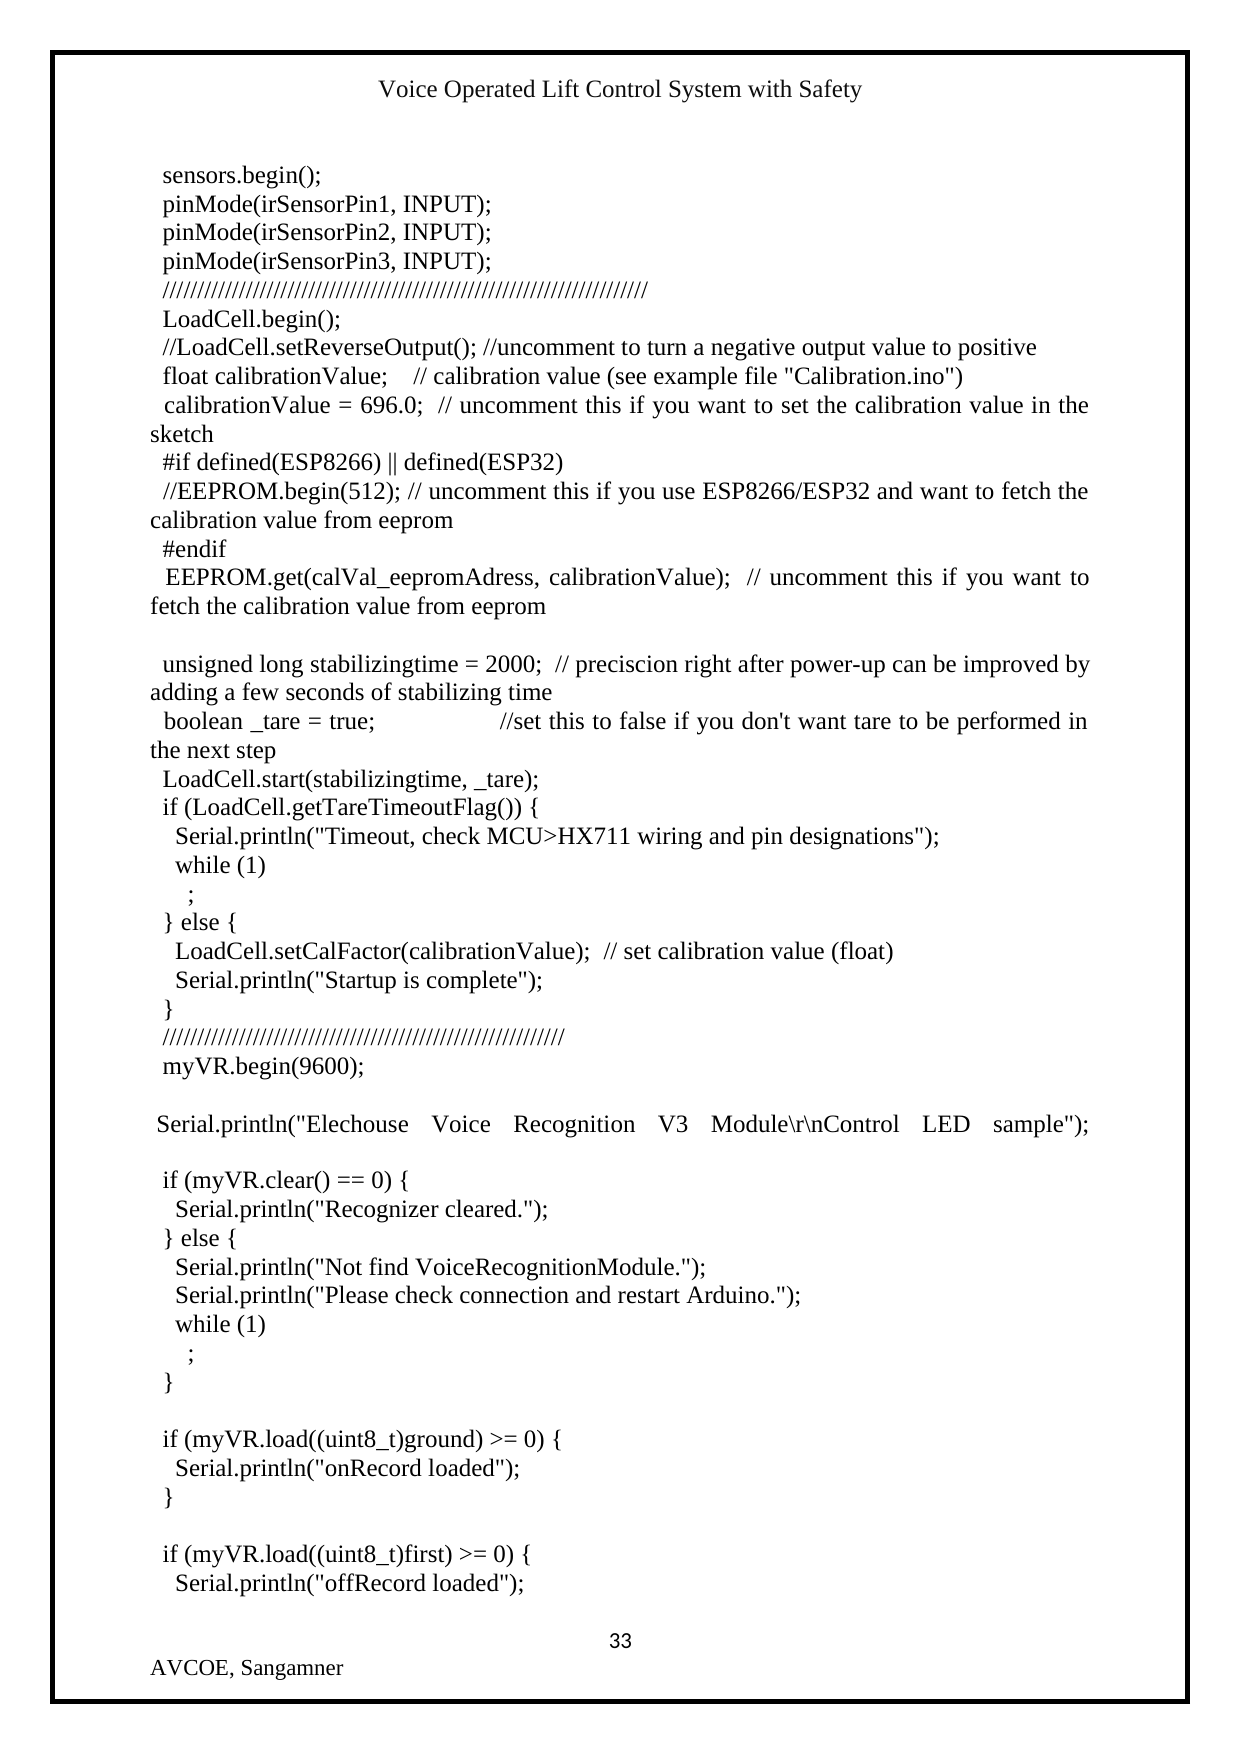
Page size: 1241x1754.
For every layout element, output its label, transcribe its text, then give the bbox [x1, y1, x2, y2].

text if (myVR.load((uint8_t)ground) >= 0) { [150, 1424, 1090, 1453]
text LoadCell.setCalFactor(calibrationValue); // set calibration value (float) [150, 936, 1090, 965]
text Serial.println("Recognizer cleared."); [150, 1194, 1090, 1223]
text LoadCell.begin(); [150, 304, 1090, 332]
text LoadCell.start(stabilizingtime, _tare); [150, 764, 1090, 792]
text //EEPROM.begin(512); // uncomment this if you use ESP8266/ESP32 and want to fetch the calibration value from eeprom [150, 476, 1090, 534]
text pinMode(irSensorPin3, INPUT); [150, 246, 1090, 275]
text if (myVR.load((uint8_t)first) >= 0) { [150, 1539, 1090, 1568]
text sensors.begin(); [150, 160, 1090, 189]
text Serial.println("Elechouse Voice Recognition V3 Module\r\nControl LED sample"); [150, 1109, 1090, 1166]
text boolean _tare = true; //set this to false if you don't want tare to be performed in the next step [150, 706, 1090, 764]
text Serial.println("Startup is complete"); [150, 965, 1090, 994]
text #if defined(ESP8266) || defined(ESP32) [150, 447, 1090, 476]
text Serial.println("offRecord loaded"); [150, 1568, 1090, 1597]
text } [150, 1482, 1090, 1511]
text } [150, 994, 1090, 1022]
text Serial.println("Not find VoiceRecognitionModule."); [150, 1252, 1090, 1281]
text calibrationValue = 696.0; // uncomment this if you want to set the calibration value in the sketch [150, 390, 1090, 447]
text } else { [150, 907, 1090, 936]
text ////////////////////////////////////////////////////////////////////// [150, 275, 1090, 304]
text pinMode(irSensorPin2, INPUT); [150, 217, 1090, 246]
text myVR.begin(9600); [150, 1051, 1090, 1080]
text while (1) [150, 1309, 1090, 1338]
text ; [150, 879, 1090, 907]
text if (LoadCell.getTareTimeoutFlag()) { [150, 792, 1090, 821]
text ; [150, 1338, 1090, 1367]
text } else { [150, 1223, 1090, 1252]
text ////////////////////////////////////////////////////////// [150, 1022, 1090, 1051]
text Serial.println("Please check connection and restart Arduino."); [150, 1281, 1090, 1309]
text pinMode(irSensorPin1, INPUT); [150, 189, 1090, 217]
text float calibrationValue; // calibration value (see example file "Calibration.ino") [150, 361, 1090, 390]
text if (myVR.clear() == 0) { [150, 1166, 1090, 1194]
text EEPROM.get(calVal_eepromAdress, calibrationValue); // uncomment this if you want to fetch the calibration value from eeprom [150, 562, 1090, 620]
text Serial.println("Timeout, check MCU>HX711 wiring and pin designations"); [150, 821, 1090, 850]
text #endif [150, 534, 1090, 562]
text //LoadCell.setReverseOutput(); //uncomment to turn a negative output value to positive [150, 332, 1090, 361]
text unsigned long stabilizingtime = 2000; // preciscion right after power-up can be improved by adding a few seconds of stabilizing time [150, 649, 1090, 706]
text } [150, 1367, 1090, 1396]
text Serial.println("onRecord loaded"); [150, 1453, 1090, 1482]
text while (1) [150, 850, 1090, 879]
